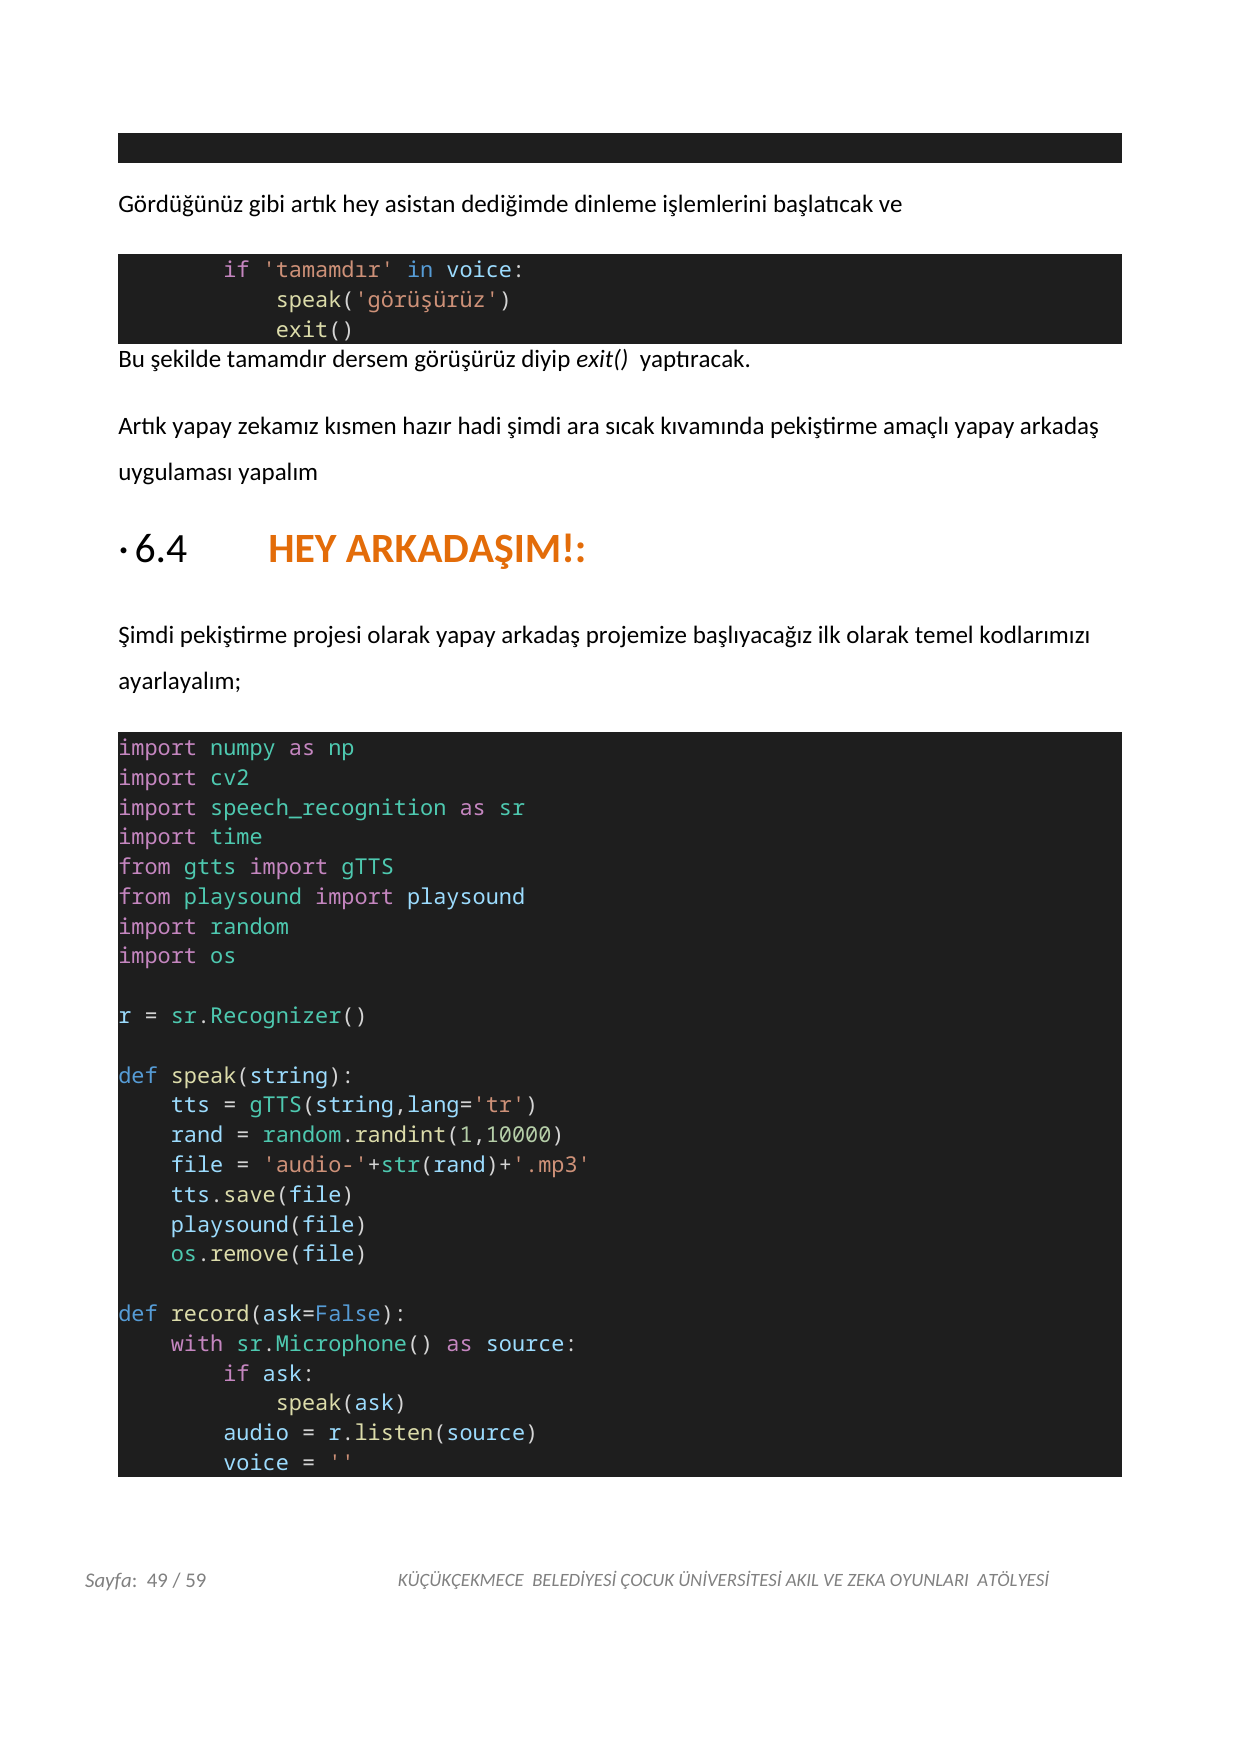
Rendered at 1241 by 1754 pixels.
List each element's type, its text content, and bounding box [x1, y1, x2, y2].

text exit() [118, 314, 1122, 344]
text tts.save(file) [118, 1179, 1122, 1208]
text with sr.Microphone() as source: [118, 1328, 1122, 1357]
text · 6.4 HEY ARKADAŞIM!: [118, 522, 1122, 573]
text import random [118, 911, 1122, 940]
text Şimdi pekiştirme projesi olarak yapay arkadaş projemize başlıyacağız ilk olarak temel kodlarımızı ayarlayalım; [118, 619, 1122, 696]
text import os [118, 940, 1122, 970]
text speak('görüşürüz') [118, 284, 1122, 314]
text from playsound import playsound [118, 881, 1122, 911]
text import speech_recognition as sr [118, 791, 1122, 821]
text import numpy as np [118, 732, 1122, 762]
text def speak(string): [118, 1059, 1122, 1089]
text audio = r.listen(source) [118, 1417, 1122, 1447]
text from gtts import gTTS [118, 851, 1122, 881]
text playsound(file) [118, 1208, 1122, 1238]
text file = 'audio-'+str(rand)+'.mp3' [118, 1149, 1122, 1179]
text tts = gTTS(string,lang='tr') [118, 1089, 1122, 1119]
text if 'tamamdır' in voice: [118, 254, 1122, 284]
text import time [118, 821, 1122, 851]
text import cv2 [118, 762, 1122, 791]
text Bu şekilde tamamdır dersem görüşürüz diyip exit() yaptıracak. [118, 344, 1122, 374]
text r = sr.Recognizer() [118, 1000, 1122, 1030]
text if ask: [118, 1357, 1122, 1387]
text os.remove(file) [118, 1238, 1122, 1268]
text Gördüğünüz gibi artık hey asistan dediğimde dinleme işlemlerini başlatıcak ve [118, 188, 1122, 218]
text speak(ask) [118, 1387, 1122, 1417]
text rand = random.randint(1,10000) [118, 1119, 1122, 1149]
text Artık yapay zekamız kısmen hazır hadi şimdi ara sıcak kıvamında pekiştirme amaçlı yapay arkadaş uygulaması yapalım [118, 410, 1122, 486]
text def record(ask=False): [118, 1298, 1122, 1328]
text voice = '' [118, 1447, 1122, 1477]
